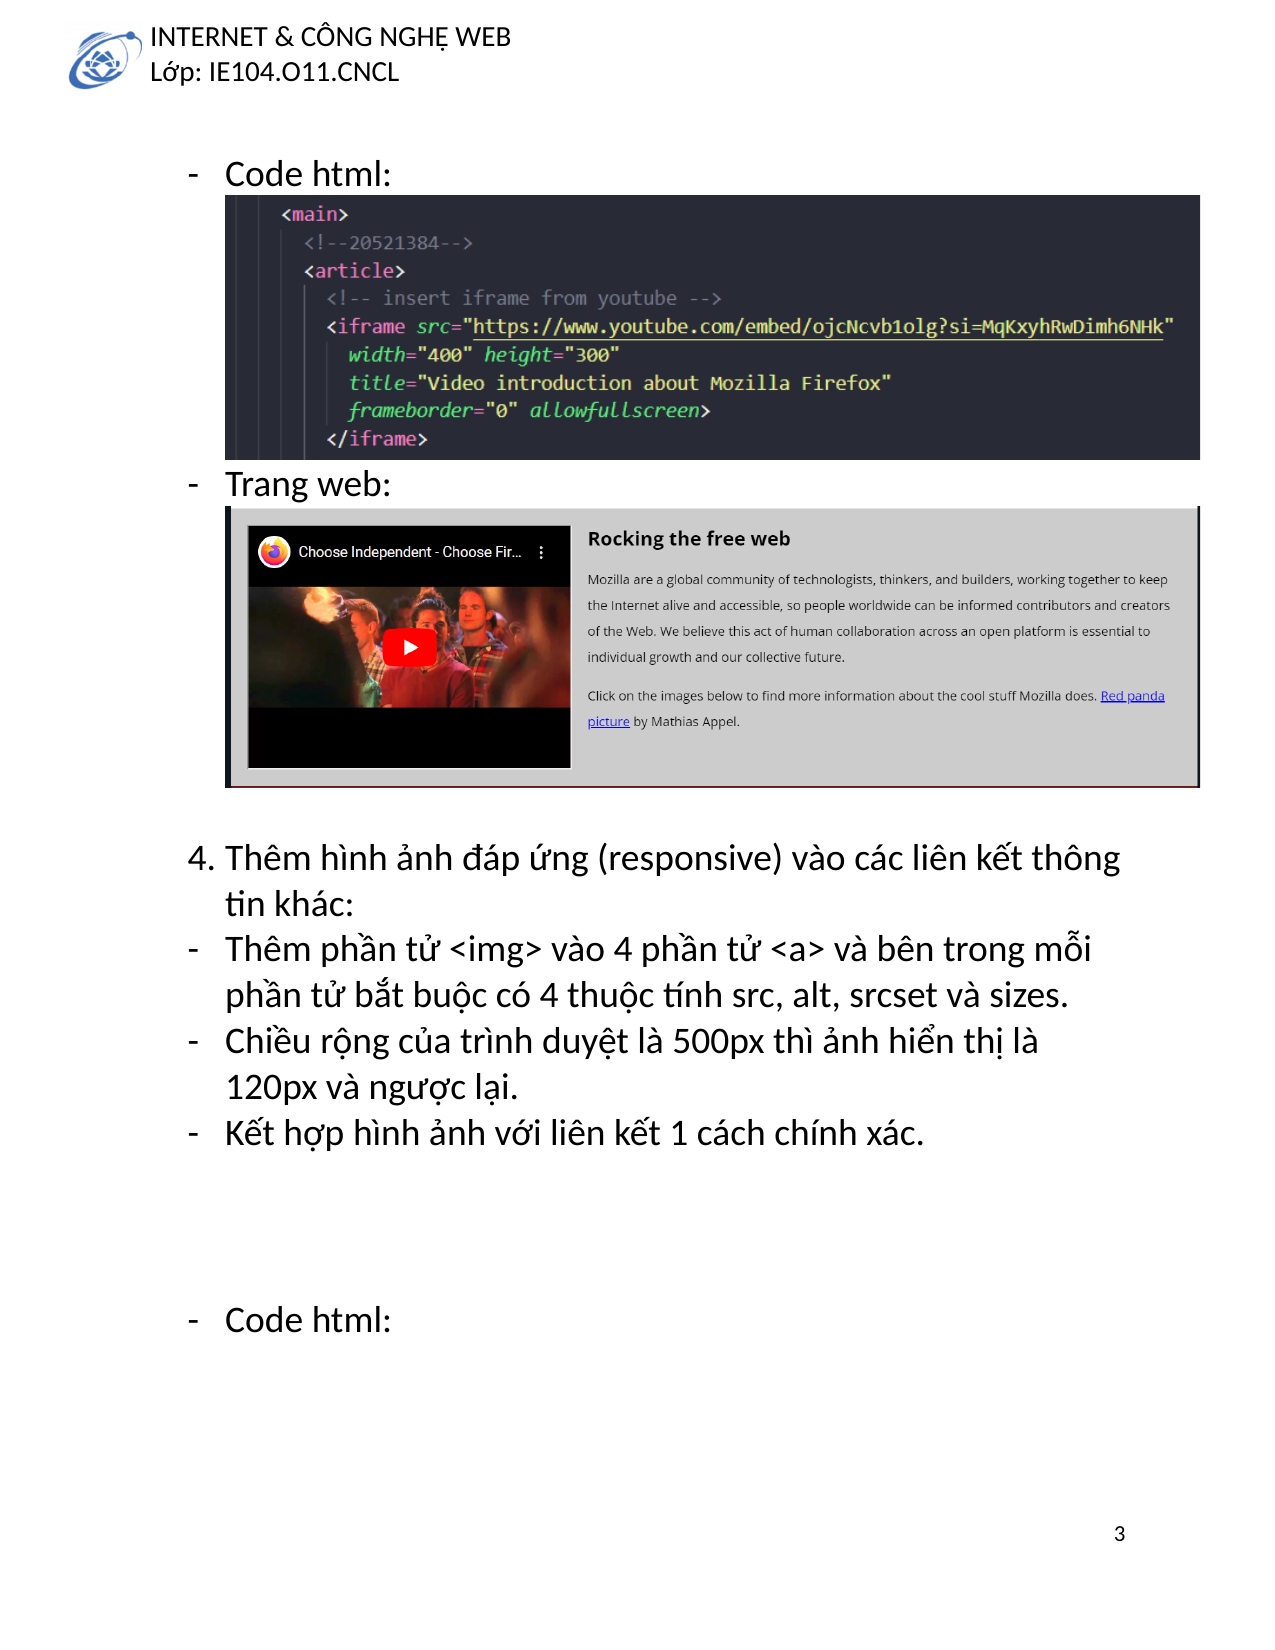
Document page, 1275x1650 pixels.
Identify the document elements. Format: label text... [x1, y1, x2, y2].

list Thêm phần tử <img> vào 4 phần tử <a> và bên trong mỗi phần tử bắt buộc có 4 thuộc tính src, alt, srcset và sizes. [187, 925, 1125, 1017]
picture [225, 195, 1200, 460]
list Chiều rộng của trình duyệt là 500px thì ảnh hiển thị là 120px và ngược lại. [187, 1017, 1125, 1109]
list Kết hợp hình ảnh với liên kết 1 cách chính xác. [187, 1109, 1125, 1154]
picture [63, 21, 142, 94]
list Thêm hình ảnh đáp ứng (responsive) vào các liên kết thông tin khác: [187, 834, 1125, 925]
list Code html: [187, 150, 1125, 196]
list Code html: [187, 1296, 1125, 1342]
picture [225, 506, 1200, 788]
